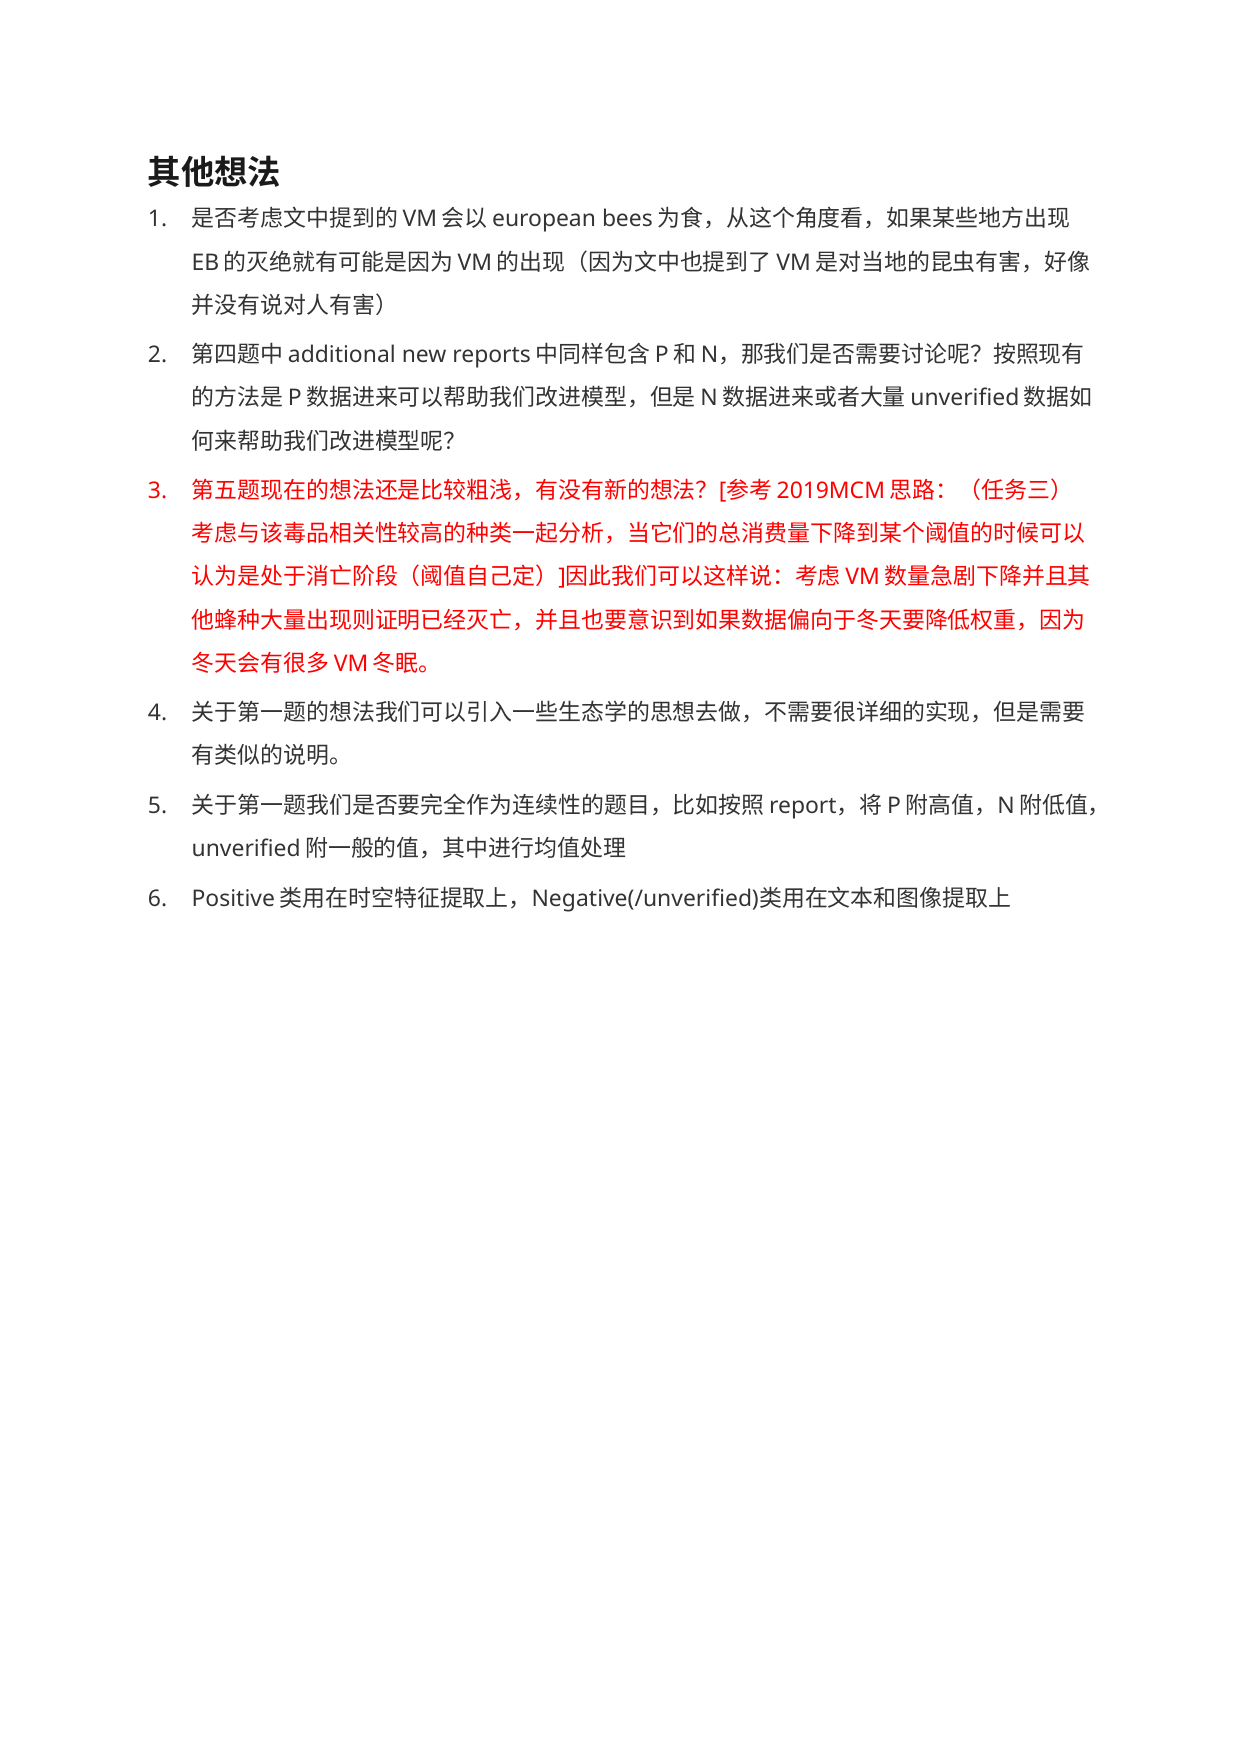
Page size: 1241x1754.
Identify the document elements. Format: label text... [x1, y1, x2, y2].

list 是否考虑文中提到的VM会以european bees为食，从这个角度看，如果某些地方出现EB的灭绝就有可能是因为VM的出现（因为文中也提到了VM是对当地的昆虫有害，好像并没有说对人有害） [148, 200, 1093, 320]
subtitle 其他想法 [148, 146, 1093, 194]
list 第五题现在的想法还是比较粗浅，有没有新的想法？[参考2019MCM思路：（任务三）考虑与该毒品相关性较高的种类一起分析，当它们的总消费量下降到某个阈值的时候可以认为是处于消亡阶段（阈值自己定）]因此我们可以这样说：考虑VM数量急剧下降并且其他蜂种大量出现则证明已经灭亡，并且也要意识到如果数据偏向于冬天要降低权重，因为冬天会有很多VM冬眠。 [148, 472, 1093, 678]
list 关于第一题的想法我们可以引入一些生态学的思想去做，不需要很详细的实现，但是需要有类似的说明。 [148, 694, 1093, 771]
list 第四题中additional new reports中同样包含P和N，那我们是否需要讨论呢？按照现有的方法是P数据进来可以帮助我们改进模型，但是N数据进来或者大量unverified数据如何来帮助我们改进模型呢？ [148, 336, 1093, 456]
list Positive类用在时空特征提取上，Negative(/unverified)类用在文本和图像提取上 [148, 879, 1093, 913]
list 关于第一题我们是否要完全作为连续性的题目，比如按照report，将P附高值，N附低值，unverified附一般的值，其中进行均值处理 [148, 787, 1093, 863]
